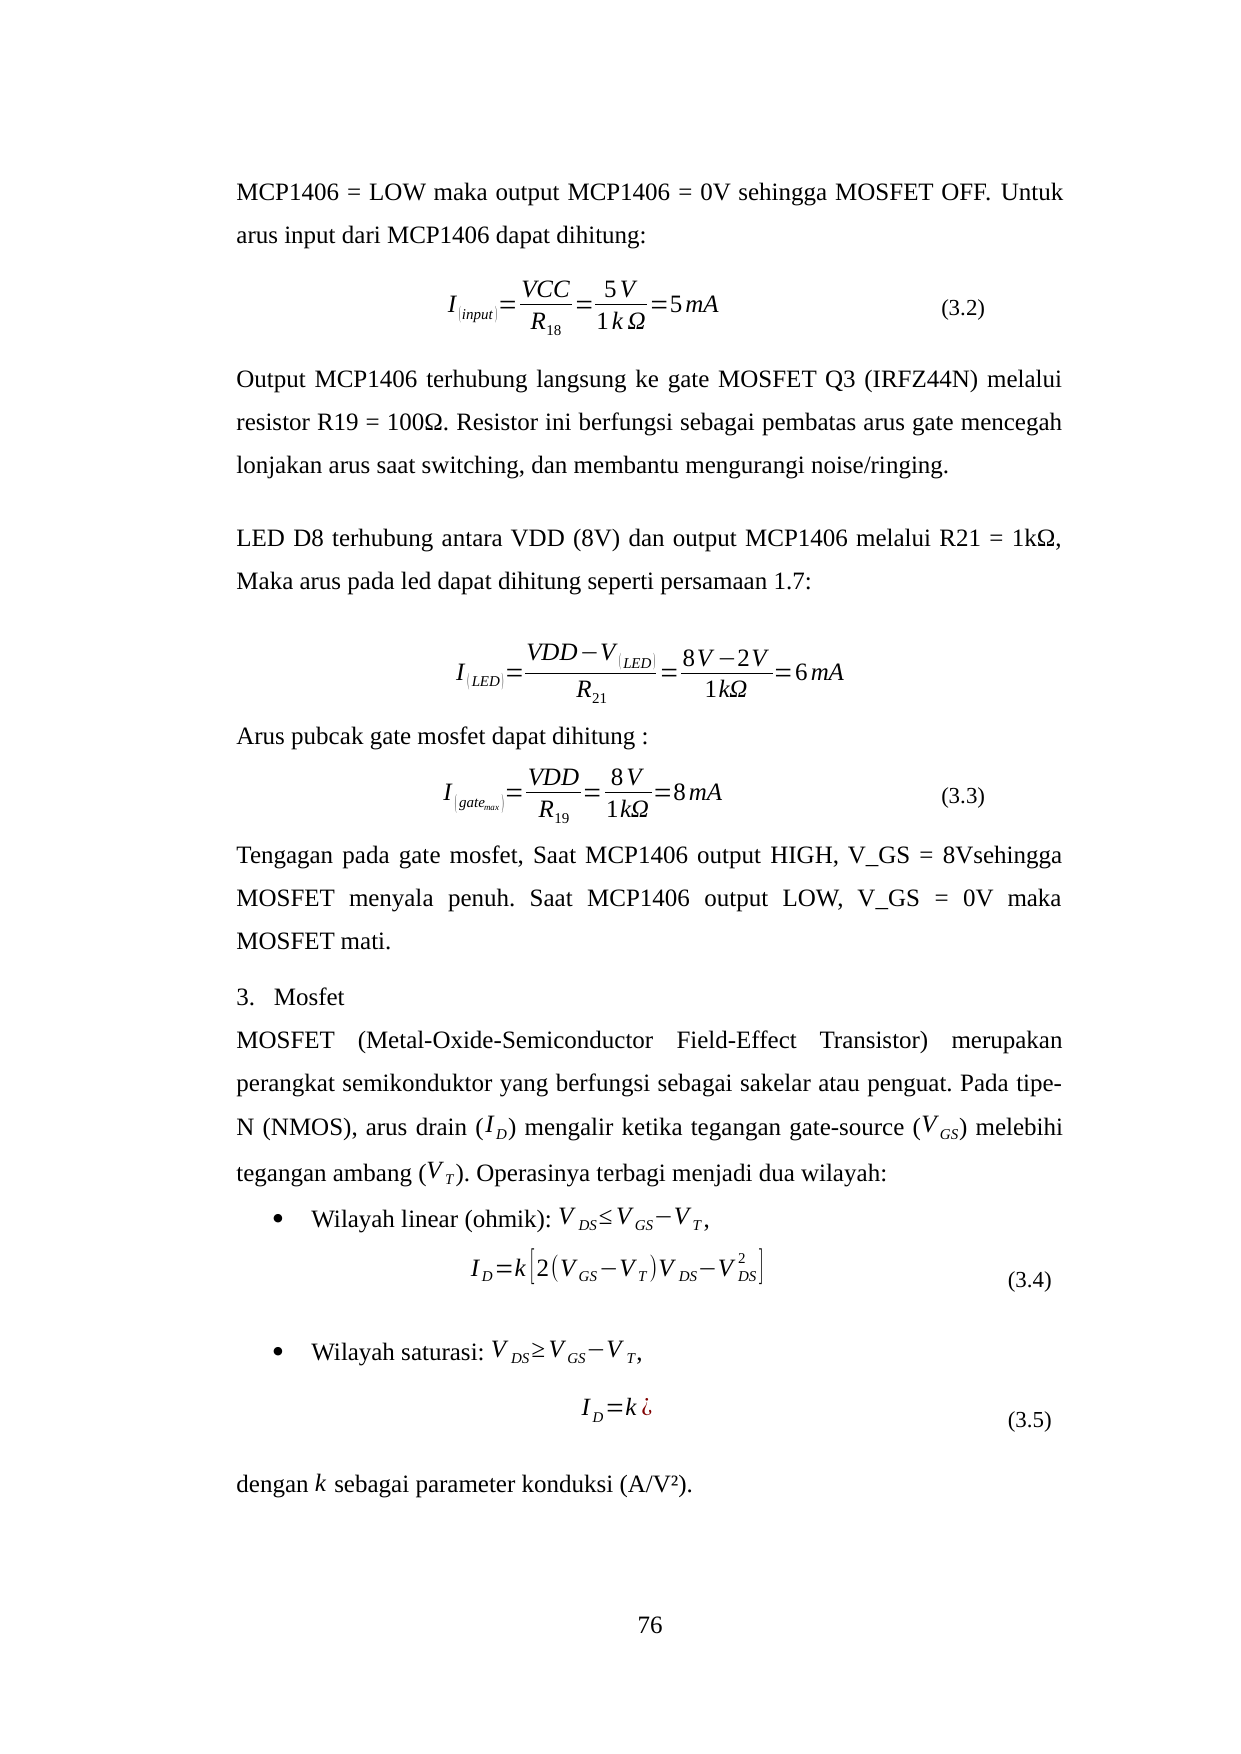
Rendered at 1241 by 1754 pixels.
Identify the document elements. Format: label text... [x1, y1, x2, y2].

table_header (3.5) [921, 1382, 1063, 1457]
table_header (3.4) [921, 1248, 1063, 1323]
list Mosfet [236, 982, 1063, 1010]
table_header [236, 1382, 921, 1457]
text dengan sebagai parameter konduksi (A/V²). [236, 1469, 1063, 1498]
table_header (3.2) [930, 264, 1062, 352]
table_header [236, 764, 930, 840]
text Tengagan pada gate mosfet, Saat MCP1406 output HIGH, V_GS = 8Vsehingga MOSFET menyala penuh. Saat MCP1406 output LOW, V_GS = 0V maka MOSFET mati. [236, 840, 1063, 955]
text Arus pubcak gate mosfet dapat dihitung : [236, 721, 1063, 749]
table_header (3.3) [930, 764, 1062, 840]
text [236, 177, 1063, 249]
table_header [236, 264, 930, 352]
list Wilayah saturasi: , [274, 1336, 1063, 1367]
list Wilayah linear (ohmik): , [274, 1202, 1063, 1234]
text LED D8 terhubung antara VDD (8V) dan output MCP1406 melalui R21 = 1kΩ, Maka arus pada led dapat dihitung seperti persamaan 1.7: [236, 523, 1063, 595]
table_header [236, 1248, 921, 1323]
text MOSFET (Metal-Oxide-Semiconductor Field-Effect Transistor) merupakan perangkat semikonduktor yang berfungsi sebagai sakelar atau penguat. Pada tipe-N (NMOS), arus drain () mengalir ketika tegangan gate-source () melebihi tegangan ambang (). Operasinya terbagi menjadi dua wilayah: [236, 1025, 1063, 1188]
text Output MCP1406 terhubung langsung ke gate MOSFET Q3 (IRFZ44N) melalui resistor R19 = 100Ω. Resistor ini berfungsi sebagai pembatas arus gate mencegah lonjakan arus saat switching, dan membantu mengurangi noise/ringing. [236, 364, 1063, 479]
